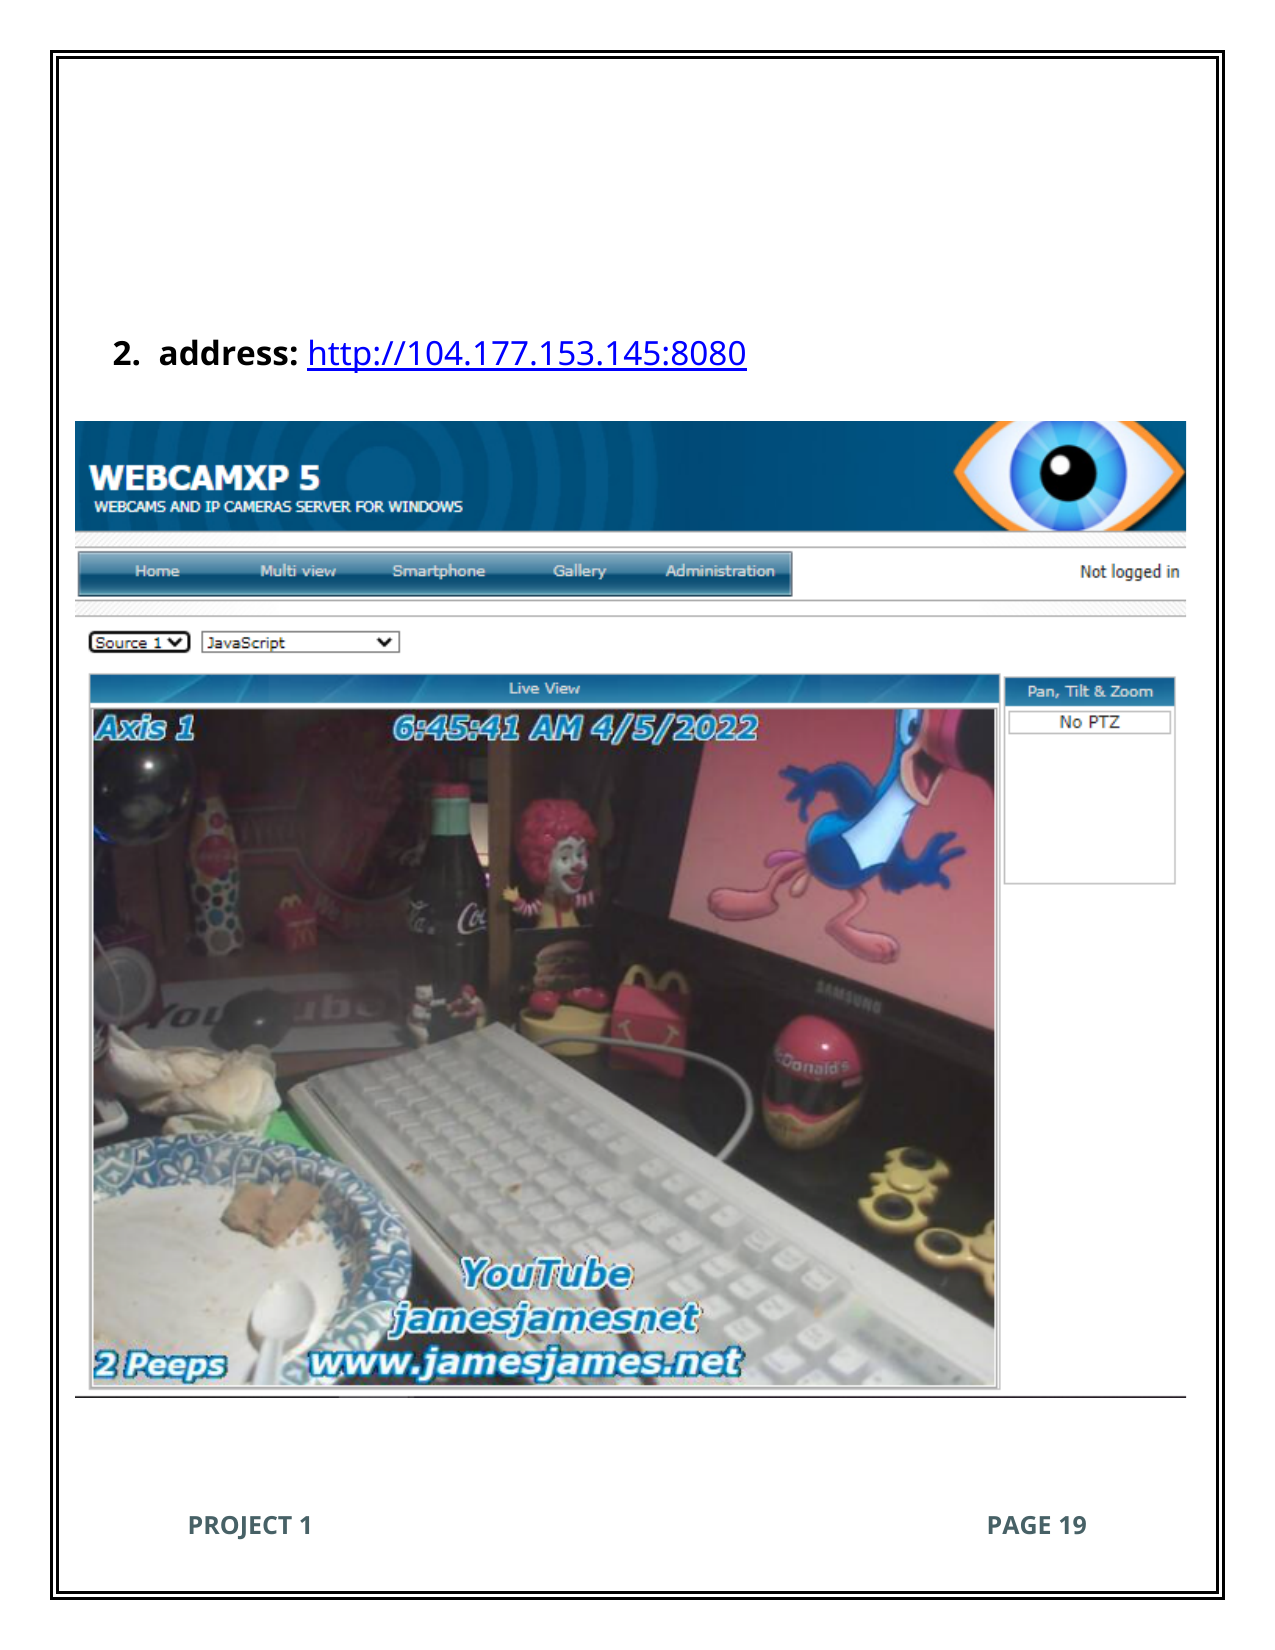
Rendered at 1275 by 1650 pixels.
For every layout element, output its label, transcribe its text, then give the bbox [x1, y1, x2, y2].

picture [75, 421, 1187, 1398]
list address: http://104.177.153.145:8080 [112, 330, 1200, 376]
